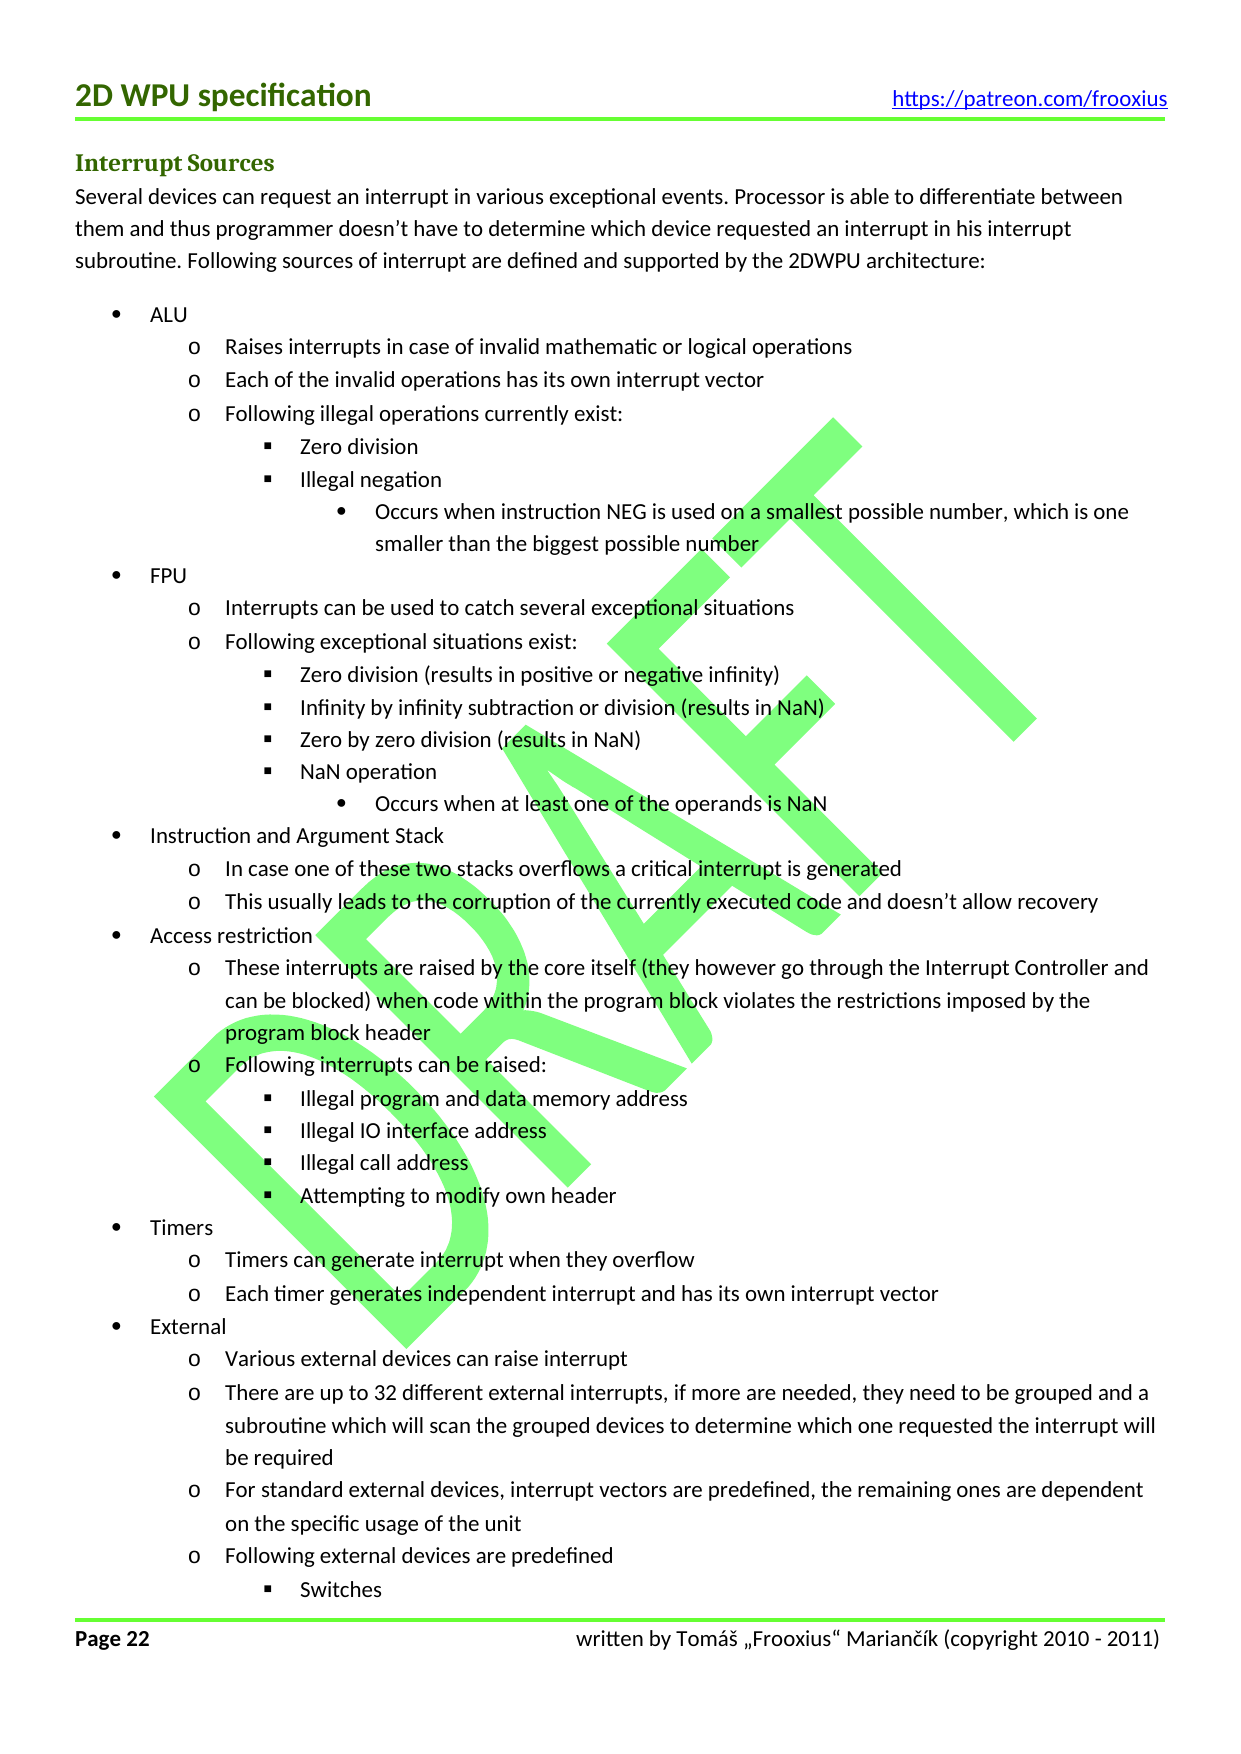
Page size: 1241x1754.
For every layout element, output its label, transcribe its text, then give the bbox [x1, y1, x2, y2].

list Following interrupts can be raised: [187, 1051, 1165, 1080]
list Each of the invalid operations has its own interrupt vector [187, 365, 1165, 394]
list Occurs when instruction NEG is used on a smallest possible number, which is one smaller than the biggest possible number [337, 497, 1165, 557]
list NaN operation [262, 757, 1165, 785]
list Instruction and Argument Stack [112, 821, 1165, 849]
list Zero division [262, 432, 1165, 461]
list Attempting to modify own header [262, 1181, 1165, 1209]
list Following external devices are predefined [187, 1541, 1165, 1570]
list ALU [112, 300, 1165, 328]
list For standard external devices, interrupt vectors are predefined, the remaining ones are dependent on the specific usage of the unit [187, 1476, 1165, 1537]
list Each timer generates independent interrupt and has its own interrupt vector [187, 1279, 1165, 1308]
list FPU [112, 561, 1165, 589]
list Illegal call address [262, 1148, 1165, 1177]
text Several devices can request an interrupt in various exceptional events. Processor is able to differentiate between them and thus programmer doesn’t have to determine which device requested an interrupt in his interrupt subroutine. Following sources of interrupt are defined and supported by the 2DWPU architecture: [75, 182, 1165, 275]
list Following exceptional situations exist: [187, 627, 1165, 656]
list There are up to 32 different external interrupts, if more are needed, they need to be grouped and a subroutine which will scan the grouped devices to determine which one requested the interrupt will be required [187, 1378, 1165, 1471]
list Illegal negation [262, 465, 1165, 493]
list This usually leads to the corruption of the currently executed code and doesn’t allow recovery [187, 887, 1165, 916]
list Interrupts can be used to catch several exceptional situations [187, 593, 1165, 623]
list Illegal IO interface address [262, 1116, 1165, 1144]
list External [112, 1312, 1165, 1340]
list Illegal program and data memory address [262, 1084, 1165, 1112]
list In case one of these two stacks overflows a critical interrupt is generated [187, 854, 1165, 883]
list Infinity by infinity subtraction or division (results in NaN) [262, 693, 1165, 721]
list Zero by zero division (results in NaN) [262, 725, 1165, 753]
list Following illegal operations currently exist: [187, 399, 1165, 428]
list Raises interrupts in case of invalid mathematic or logical operations [187, 332, 1165, 361]
list These interrupts are raised by the core itself (they however go through the Interrupt Controller and can be blocked) when code within the program block violates the restrictions imposed by the program block header [187, 953, 1165, 1046]
list Occurs when at least one of the operands is NaN [337, 789, 1165, 817]
list Access restriction [112, 921, 1165, 949]
list Various external devices can raise interrupt [187, 1344, 1165, 1373]
list Timers [112, 1213, 1165, 1241]
subtitle Interrupt Sources [75, 149, 1165, 178]
list Zero division (results in positive or negative infinity) [262, 661, 1165, 688]
list Switches [262, 1575, 1165, 1603]
list Timers can generate interrupt when they overflow [187, 1245, 1165, 1274]
